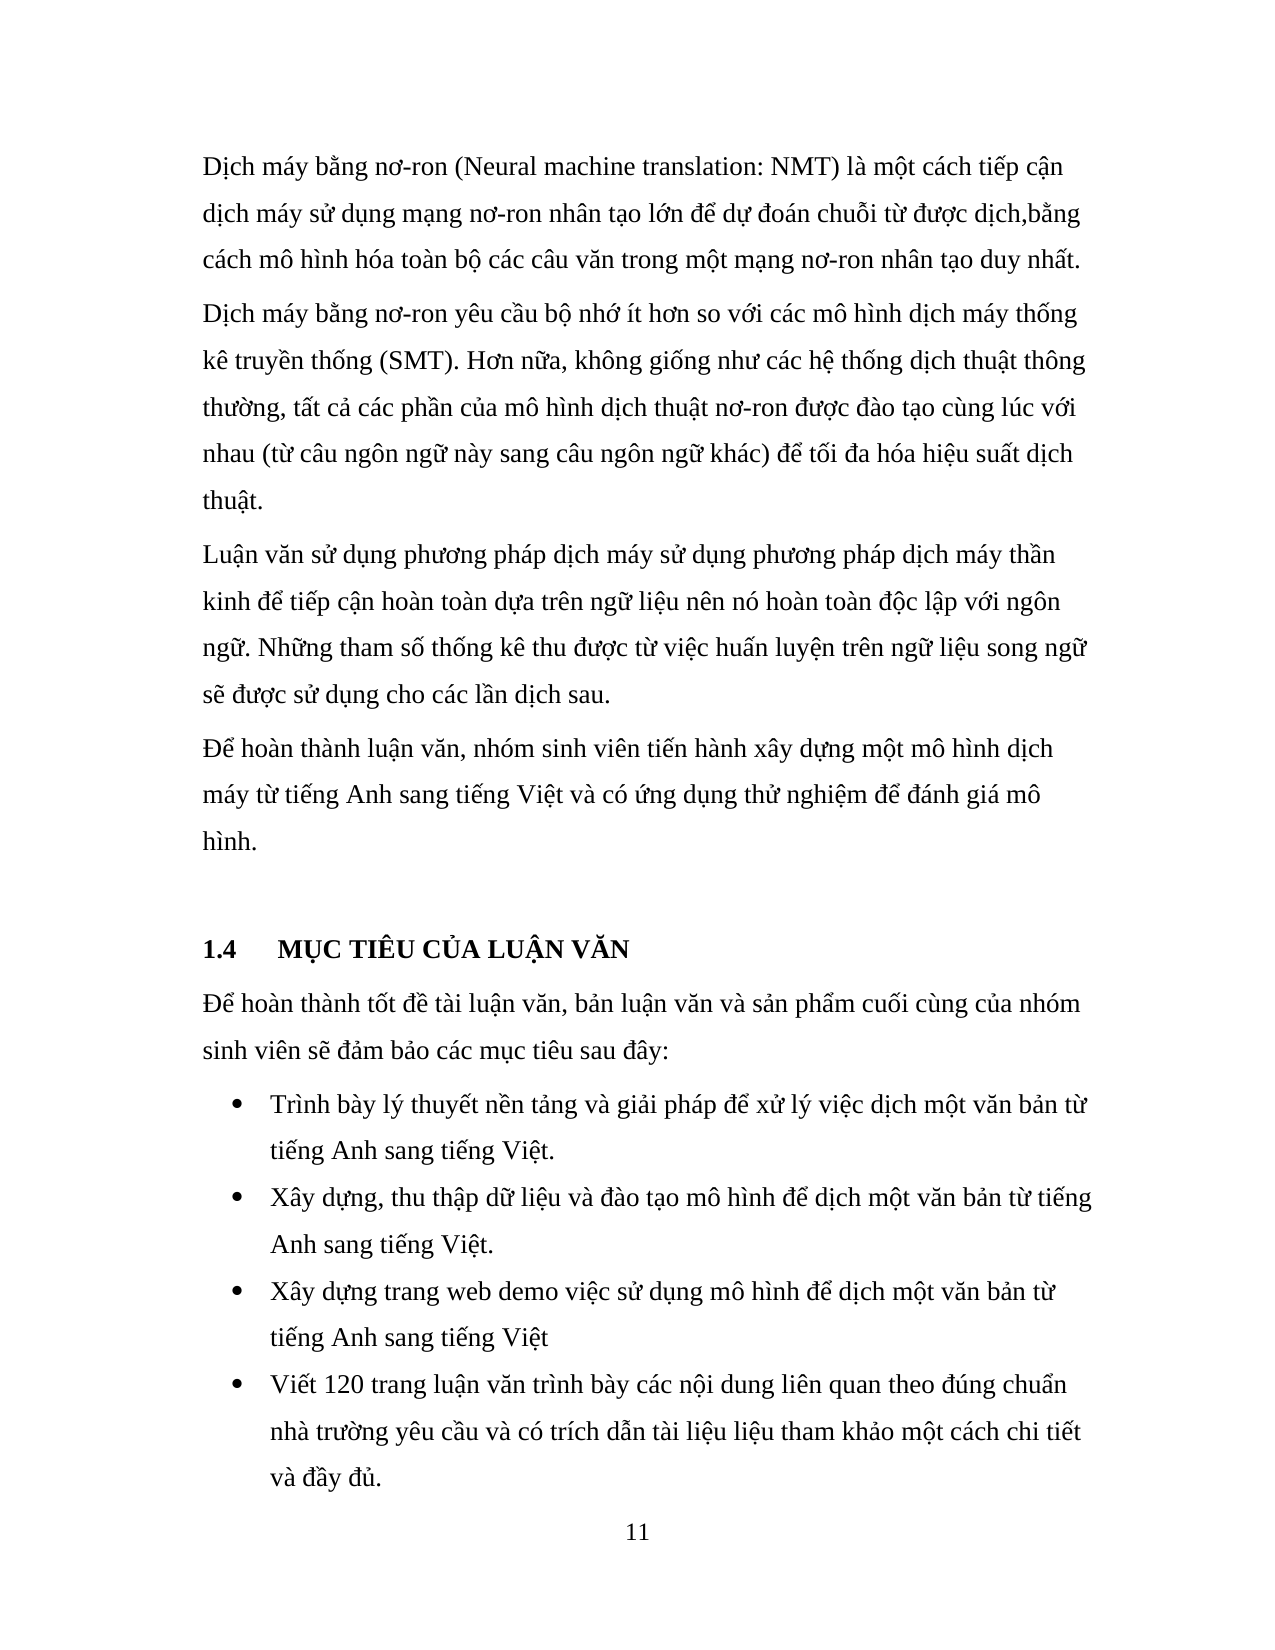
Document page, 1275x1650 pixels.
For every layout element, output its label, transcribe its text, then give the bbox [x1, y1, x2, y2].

list Xây dựng trang web demo việc sử dụng mô hình để dịch một văn bản từ tiếng Anh sang tiếng Việt [232, 1274, 1095, 1352]
text Dịch máy bằng nơ-ron (Neural machine translation: NMT) là một cách tiếp cận dịch máy sử dụng mạng nơ-ron nhân tạo lớn để dự đoán chuỗi từ được dịch,bằng cách mô hình hóa toàn bộ các câu văn trong một mạng nơ-ron nhân tạo duy nhất. [202, 150, 1095, 274]
text Dịch máy bằng nơ-ron yêu cầu bộ nhớ ít hơn so với các mô hình dịch máy thống kê truyền thống (SMT). Hơn nữa, không giống như các hệ thống dịch thuật thông thường, tất cả các phần của mô hình dịch thuật nơ-ron được đào tạo cùng lúc với nhau (từ câu ngôn ngữ này sang câu ngôn ngữ khác) để tối đa hóa hiệu suất dịch thuật. [202, 297, 1095, 515]
text Để hoàn thành luận văn, nhóm sinh viên tiến hành xây dựng một mô hình dịch máy từ tiếng Anh sang tiếng Việt và có ứng dụng thử nghiệm để đánh giá mô hình. [202, 732, 1095, 856]
list MỤC TIÊU CỦA LUẬN VĂN [202, 933, 1095, 964]
list Xây dựng, thu thập dữ liệu và đào tạo mô hình để dịch một văn bản từ tiếng Anh sang tiếng Việt. [232, 1181, 1095, 1259]
text Luận văn sử dụng phương pháp dịch máy sử dụng phương pháp dịch máy thần kinh để tiếp cận hoàn toàn dựa trên ngữ liệu nên nó hoàn toàn độc lập với ngôn ngữ. Những tham số thống kê thu được từ việc huấn luyện trên ngữ liệu song ngữ sẽ được sử dụng cho các lần dịch sau. [202, 538, 1095, 709]
text Để hoàn thành tốt đề tài luận văn, bản luận văn và sản phẩm cuối cùng của nhóm sinh viên sẽ đảm bảo các mục tiêu sau đây: [202, 987, 1095, 1065]
list Trình bày lý thuyết nền tảng và giải pháp để xử lý việc dịch một văn bản từ tiếng Anh sang tiếng Việt. [232, 1088, 1095, 1166]
list Viết 120 trang luận văn trình bày các nội dung liên quan theo đúng chuẩn nhà trường yêu cầu và có trích dẫn tài liệu liệu tham khảo một cách chi tiết và đầy đủ. [232, 1368, 1095, 1493]
